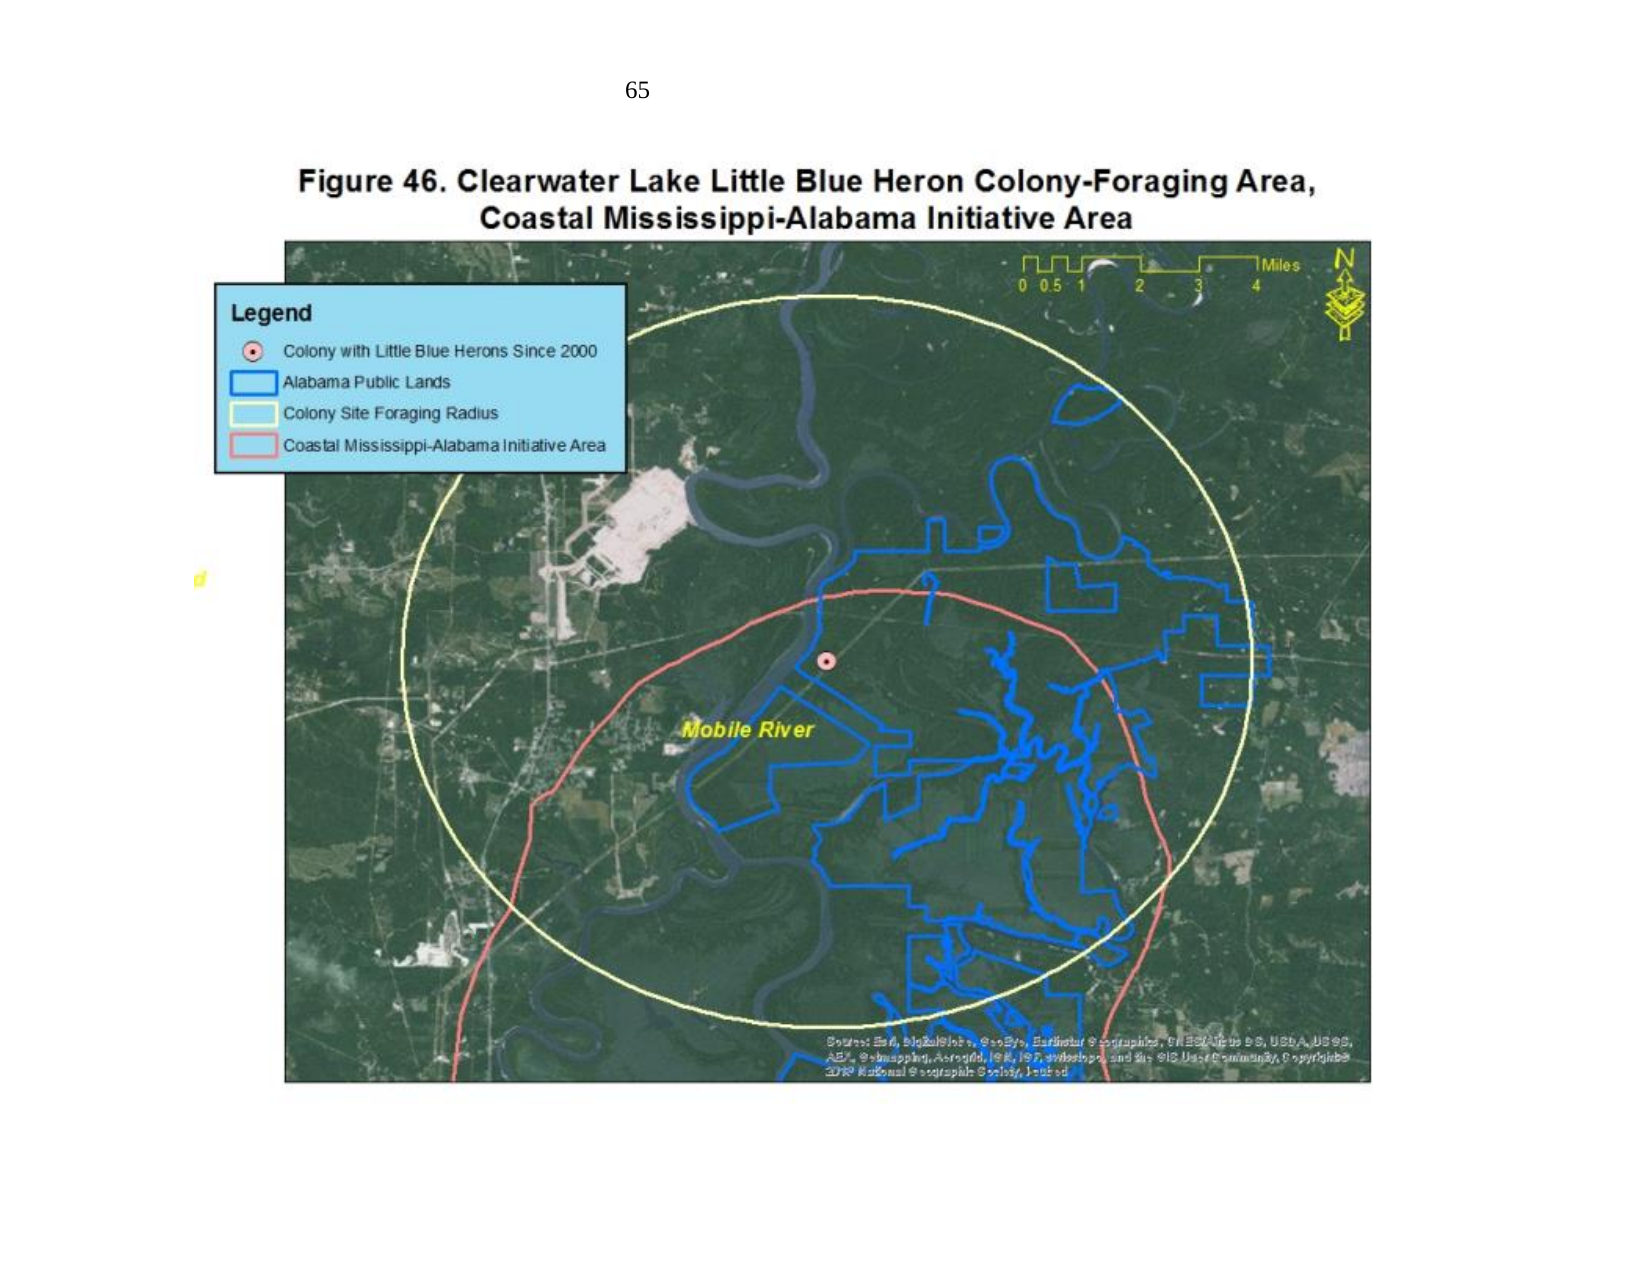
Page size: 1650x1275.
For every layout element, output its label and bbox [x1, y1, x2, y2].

picture [194, 150, 1456, 1125]
